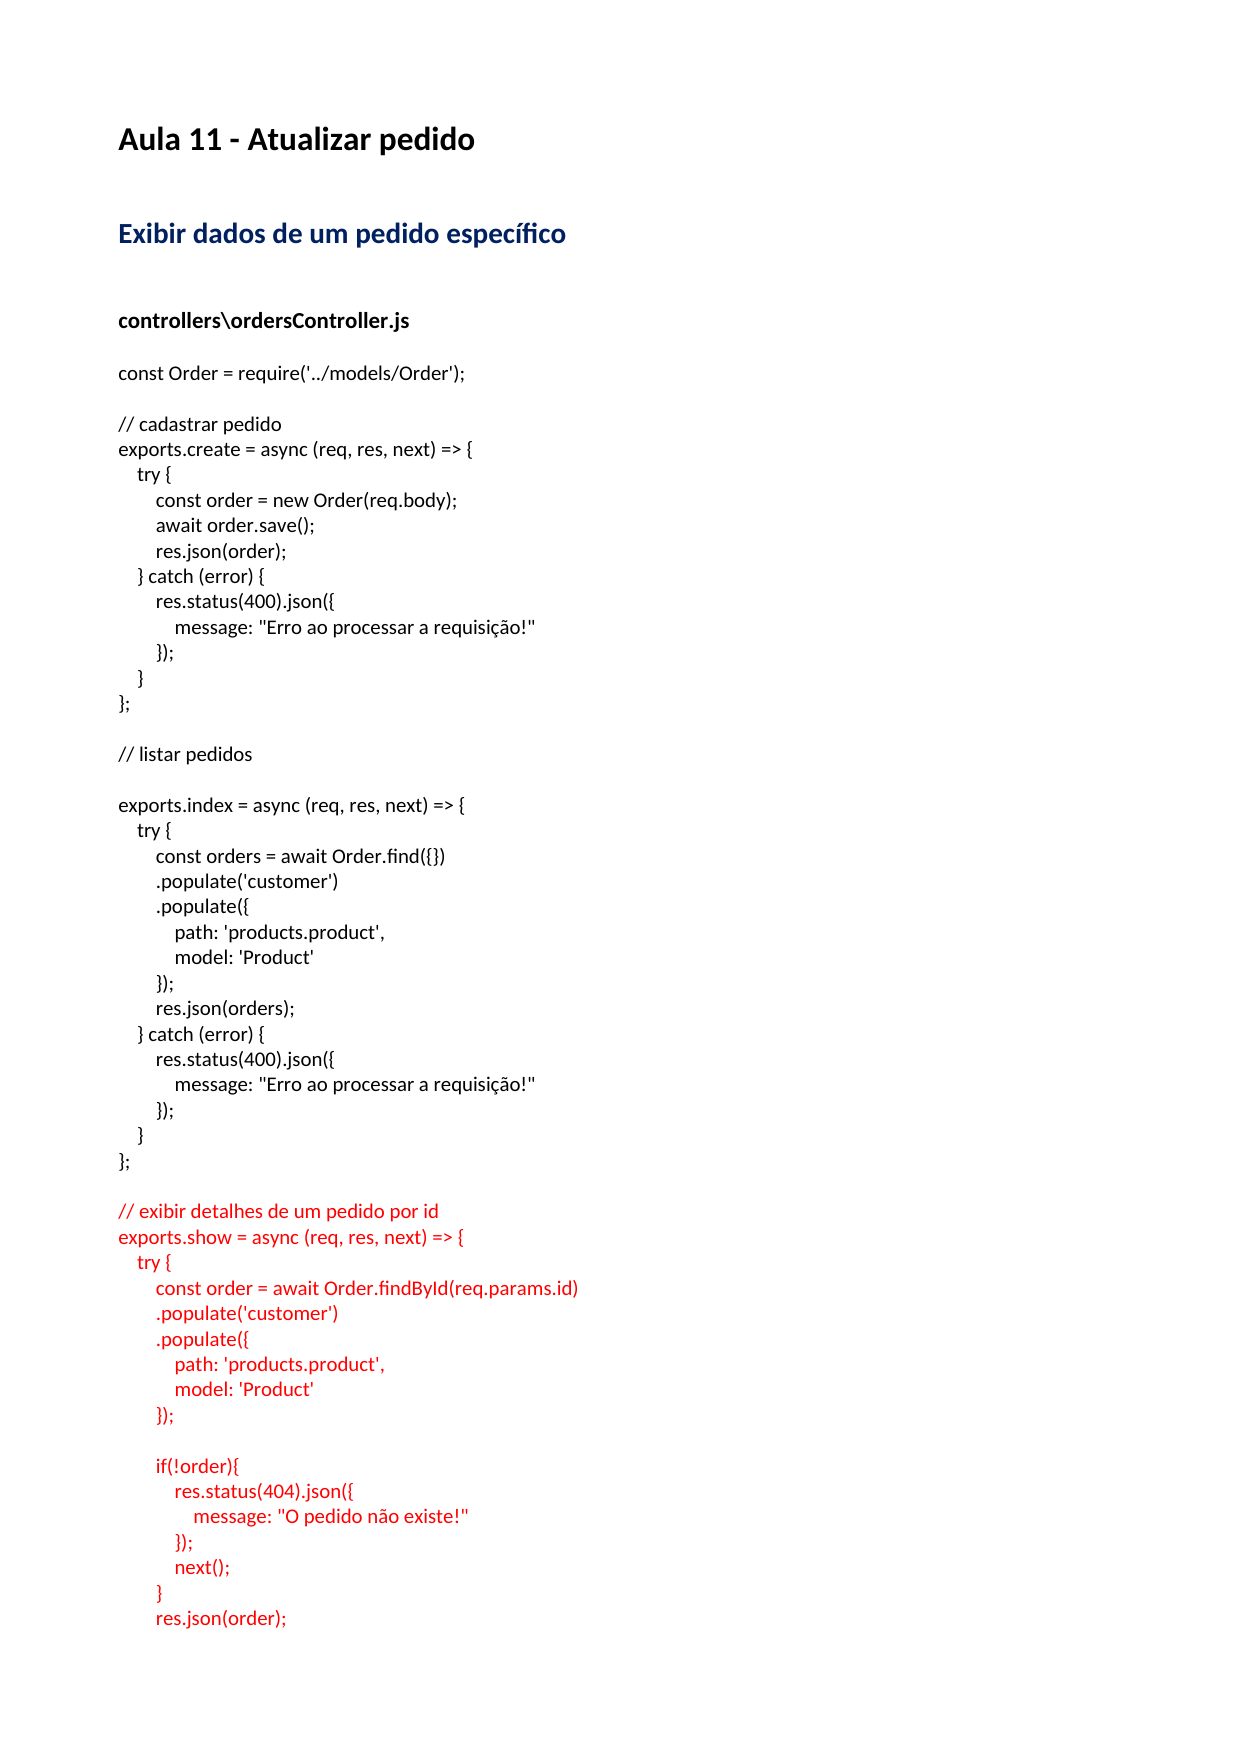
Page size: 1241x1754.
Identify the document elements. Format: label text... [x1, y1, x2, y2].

text }); [118, 970, 1122, 995]
text res.status(404).json({ [118, 1478, 1122, 1504]
text exports.index = async (req, res, next) => { [118, 792, 1122, 817]
text .populate('customer') [118, 1300, 1122, 1326]
text exports.create = async (req, res, next) => { [118, 436, 1122, 462]
text message: "Erro ao processar a requisição!" [118, 1072, 1122, 1097]
text } [118, 1580, 1122, 1605]
text message: "O pedido não existe!" [118, 1504, 1122, 1529]
text controllers\ordersController.js [118, 307, 1122, 334]
text try { [118, 1249, 1122, 1275]
text model: 'Product' [118, 944, 1122, 970]
text // cadastrar pedido [118, 411, 1122, 436]
text res.json(order); [118, 1605, 1122, 1631]
text res.status(400).json({ [118, 1046, 1122, 1072]
text res.status(400).json({ [118, 589, 1122, 614]
text const Order = require('../models/Order'); [118, 360, 1122, 385]
text if(!order){ [118, 1453, 1122, 1478]
text }); [118, 1402, 1122, 1427]
text model: 'Product' [118, 1377, 1122, 1402]
text next(); [118, 1554, 1122, 1580]
text } catch (error) { [118, 563, 1122, 589]
text exports.show = async (req, res, next) => { [118, 1224, 1122, 1249]
text }); [118, 639, 1122, 665]
text }; [118, 1148, 1122, 1173]
text }); [118, 1097, 1122, 1122]
text path: 'products.product', [118, 1351, 1122, 1377]
subtitle Aula 11 - Atualizar pedido [118, 118, 1122, 159]
text .populate('customer') [118, 868, 1122, 894]
text } [118, 1122, 1122, 1148]
text }); [118, 1529, 1122, 1554]
text try { [118, 817, 1122, 843]
text await order.save(); [118, 512, 1122, 538]
text .populate({ [118, 1326, 1122, 1351]
text }; [118, 690, 1122, 716]
text // exibir detalhes de um pedido por id [118, 1199, 1122, 1224]
text message: "Erro ao processar a requisição!" [118, 614, 1122, 639]
text res.json(order); [118, 538, 1122, 563]
text const order = new Order(req.body); [118, 487, 1122, 512]
subtitle Exibir dados de um pedido específico [118, 215, 1122, 251]
text } [118, 665, 1122, 690]
text try { [118, 462, 1122, 487]
text // listar pedidos [118, 741, 1122, 767]
text res.json(orders); [118, 995, 1122, 1021]
text const orders = await Order.find({}) [118, 843, 1122, 868]
text .populate({ [118, 894, 1122, 919]
text } catch (error) { [118, 1021, 1122, 1046]
text path: 'products.product', [118, 919, 1122, 944]
text const order = await Order.findById(req.params.id) [118, 1275, 1122, 1300]
